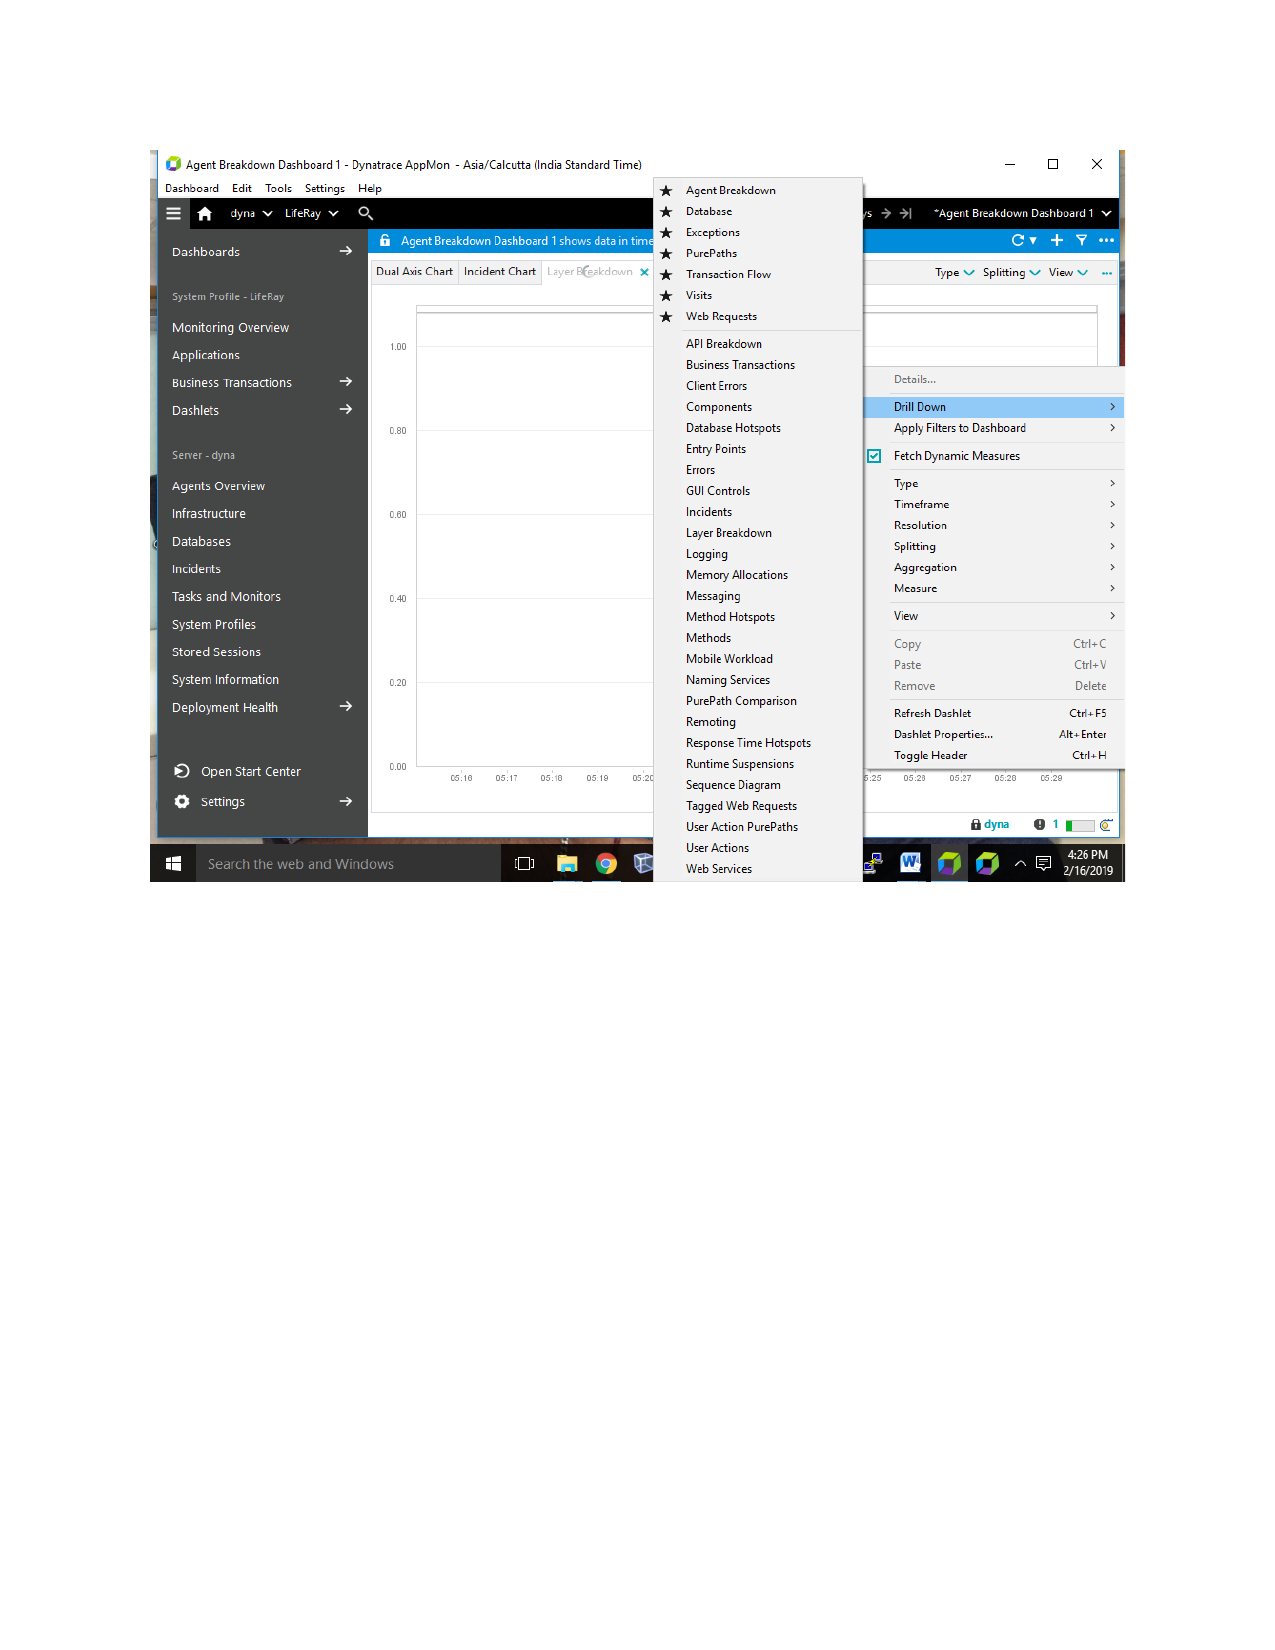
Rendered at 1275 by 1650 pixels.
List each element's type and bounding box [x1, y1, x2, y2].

picture [150, 150, 1125, 882]
